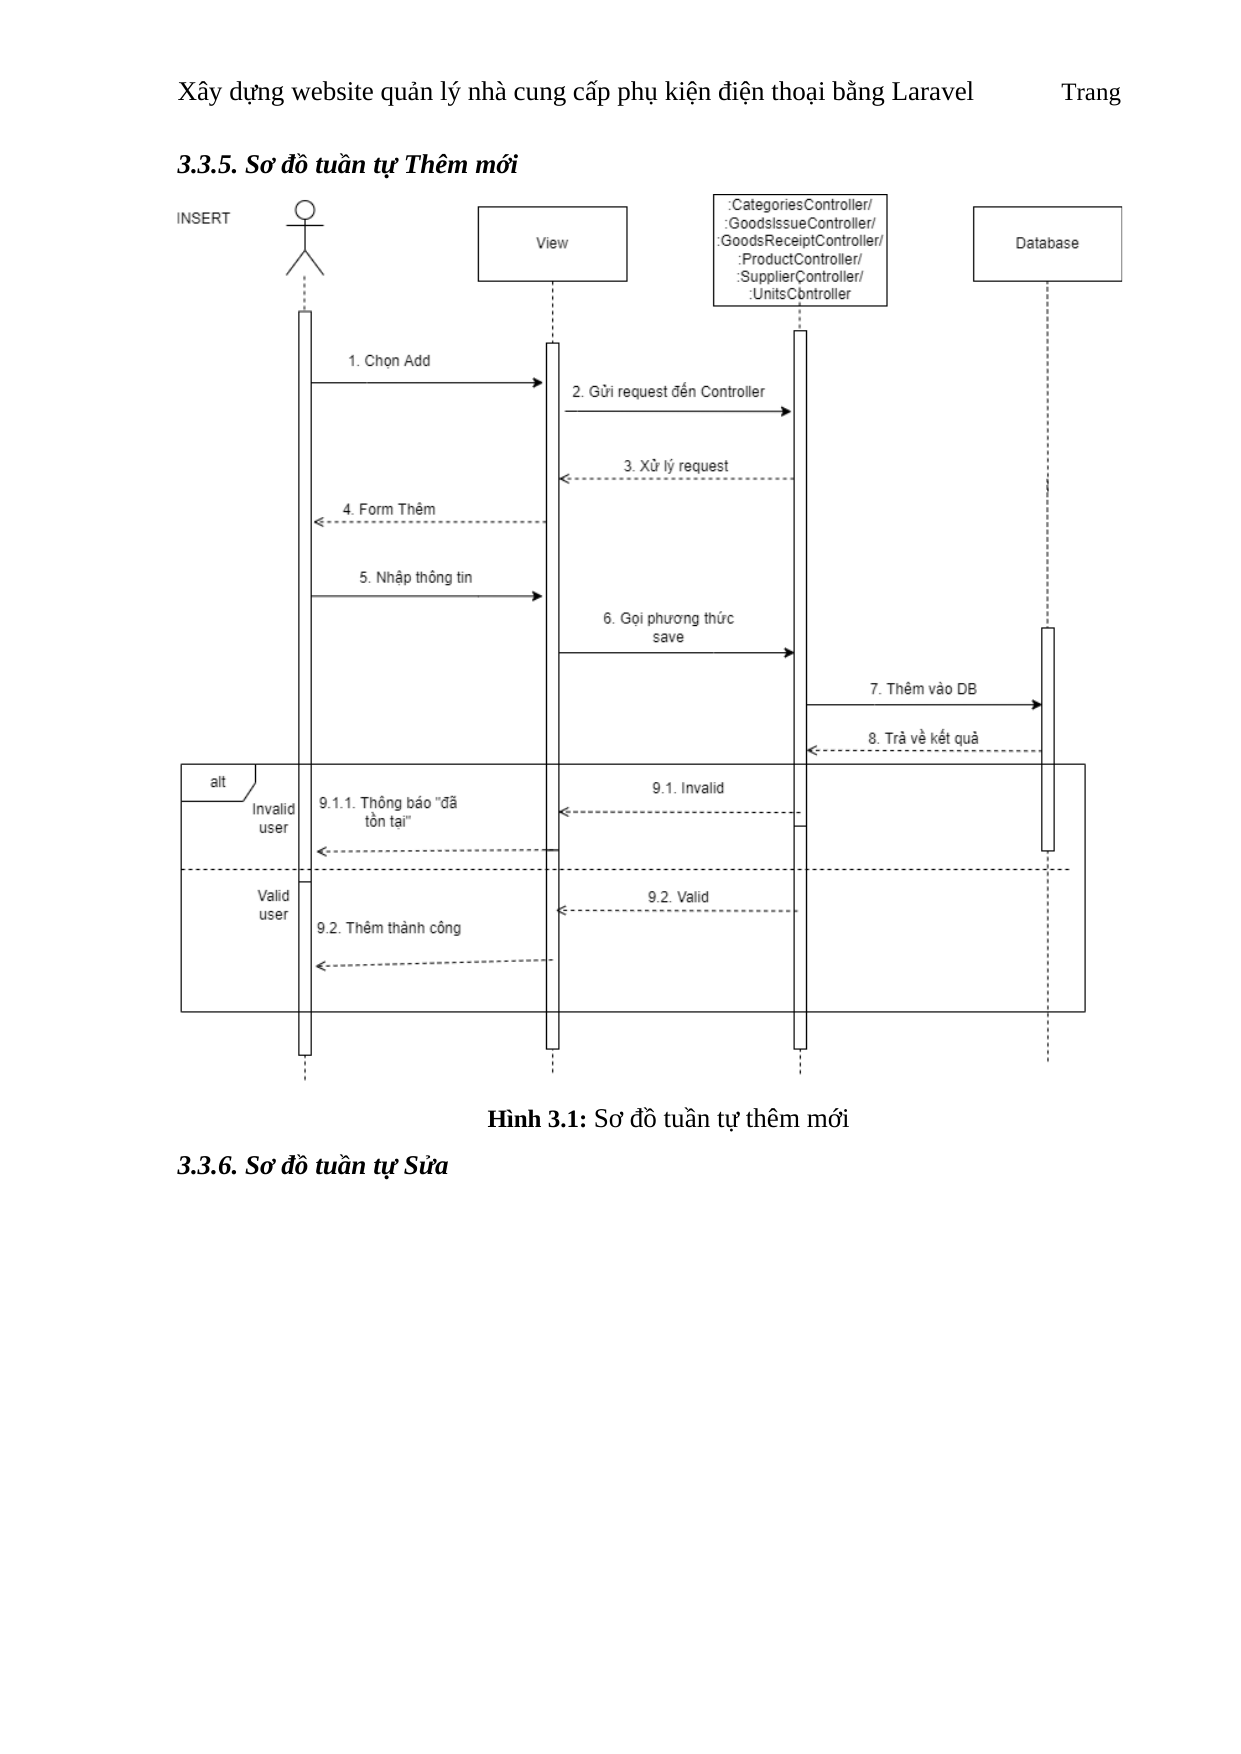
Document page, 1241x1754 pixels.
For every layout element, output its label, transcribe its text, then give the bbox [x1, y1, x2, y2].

text Sơ đồ tuần tự Sửa [177, 1149, 1122, 1180]
text Sơ đồ tuần tự Thêm mới [177, 148, 1122, 179]
picture [177, 194, 1123, 1082]
text Sơ đồ tuần tự thêm mới [215, 1102, 1122, 1134]
